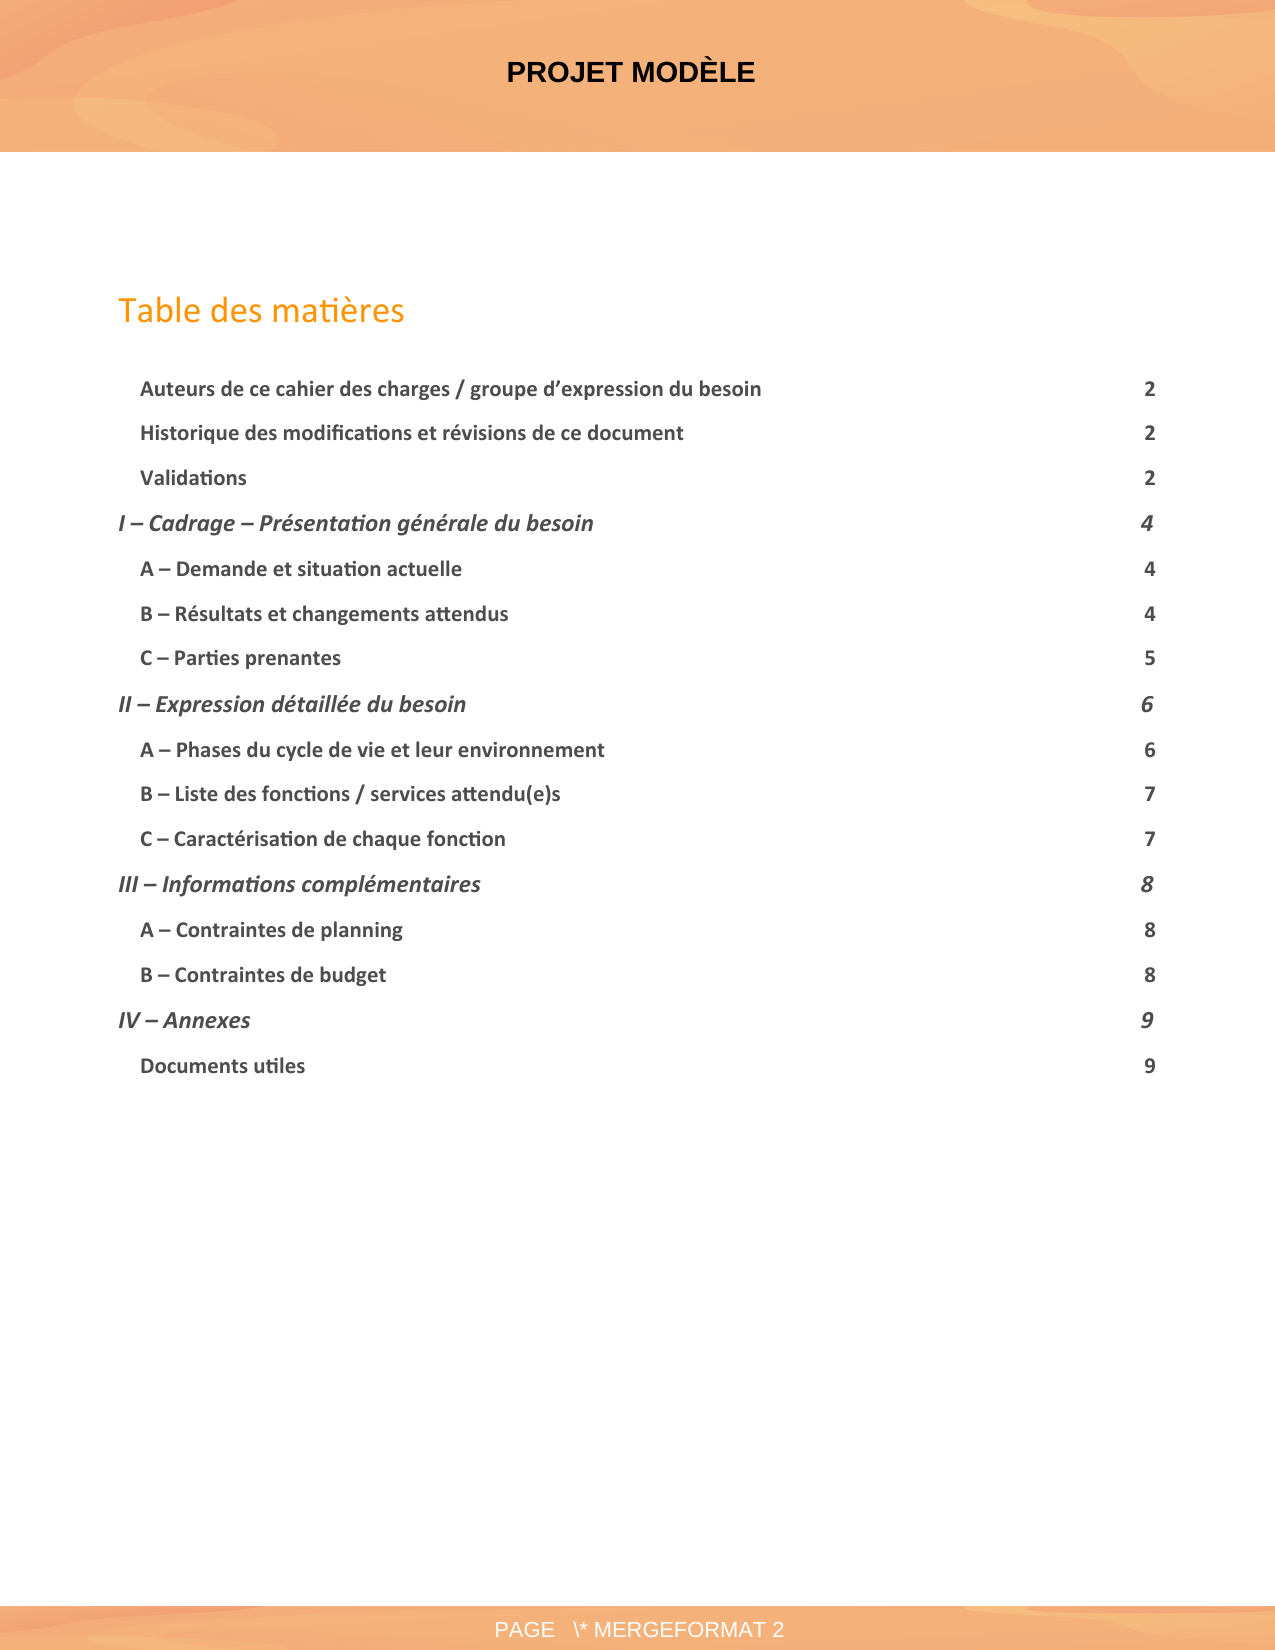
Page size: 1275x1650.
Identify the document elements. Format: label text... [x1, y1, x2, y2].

table_header Nom du document [0, 1606, 1275, 1650]
table_header Nom du document [0, 0, 1275, 152]
text Table des matières [118, 286, 1157, 332]
